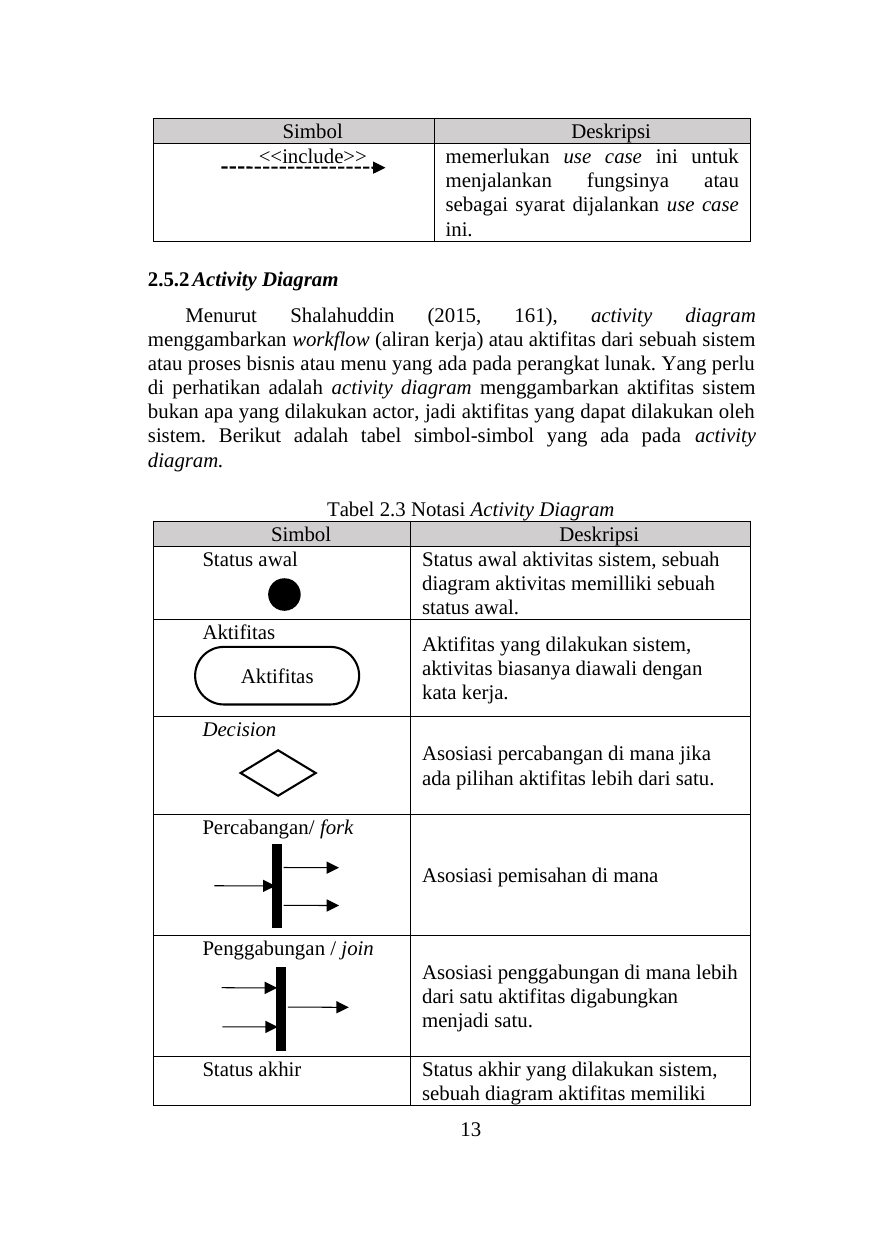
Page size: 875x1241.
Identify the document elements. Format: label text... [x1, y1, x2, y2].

table_cell Penggabungan / join [154, 936, 410, 1056]
table_cell Asosiasi penggabungan di mana lebih dari satu aktifitas digabungkan menjadi satu. [411, 936, 750, 1056]
text Menurut Shalahuddin (2015, 161), activity diagram menggambarkan workflow (aliran kerja) atau aktifitas dari sebuah sistem atau proses bisnis atau menu yang ada pada perangkat lunak. Yang perlu di perhatikan adalah activity diagram menggambarkan aktifitas sistem bukan apa yang dilakukan actor, jadi aktifitas yang dapat dilakukan oleh sistem. Berikut adalah tabel simbol-simbol yang ada pada activity diagram. [148, 303, 756, 472]
table_cell Decision [154, 717, 410, 813]
text Tabel 2.3 Notasi Activity Diagram [148, 497, 756, 521]
table_cell Status akhir [154, 1057, 410, 1105]
table_header Simbol [154, 119, 434, 143]
table_header Simbol [154, 522, 410, 546]
table_cell Include <<include>> [154, 144, 434, 241]
table_cell Status awal aktivitas sistem, sebuah diagram aktivitas memilliki sebuah status awal. [411, 547, 750, 619]
table_cell Status awal [154, 547, 410, 619]
table_cell Status akhir yang dilakukan sistem, sebuah diagram aktifitas memiliki sebuah status akhir. [411, 1057, 750, 1105]
table_cell Aktifitas yang dilakukan sistem, aktivitas biasanya diawali dengan kata kerja. [411, 620, 750, 716]
table_cell Aktifitas [154, 620, 410, 716]
table_cell Asosiasi pemisahan di mana [411, 815, 750, 935]
table_header Deskripsi [435, 119, 750, 143]
table_cell Asosiasi percabangan di mana jika ada pilihan aktifitas lebih dari satu. [411, 717, 750, 813]
subtitle Activity Diagram [148, 267, 756, 291]
table_header Deskripsi [411, 522, 750, 546]
table_cell Percabangan/ fork [154, 815, 410, 935]
